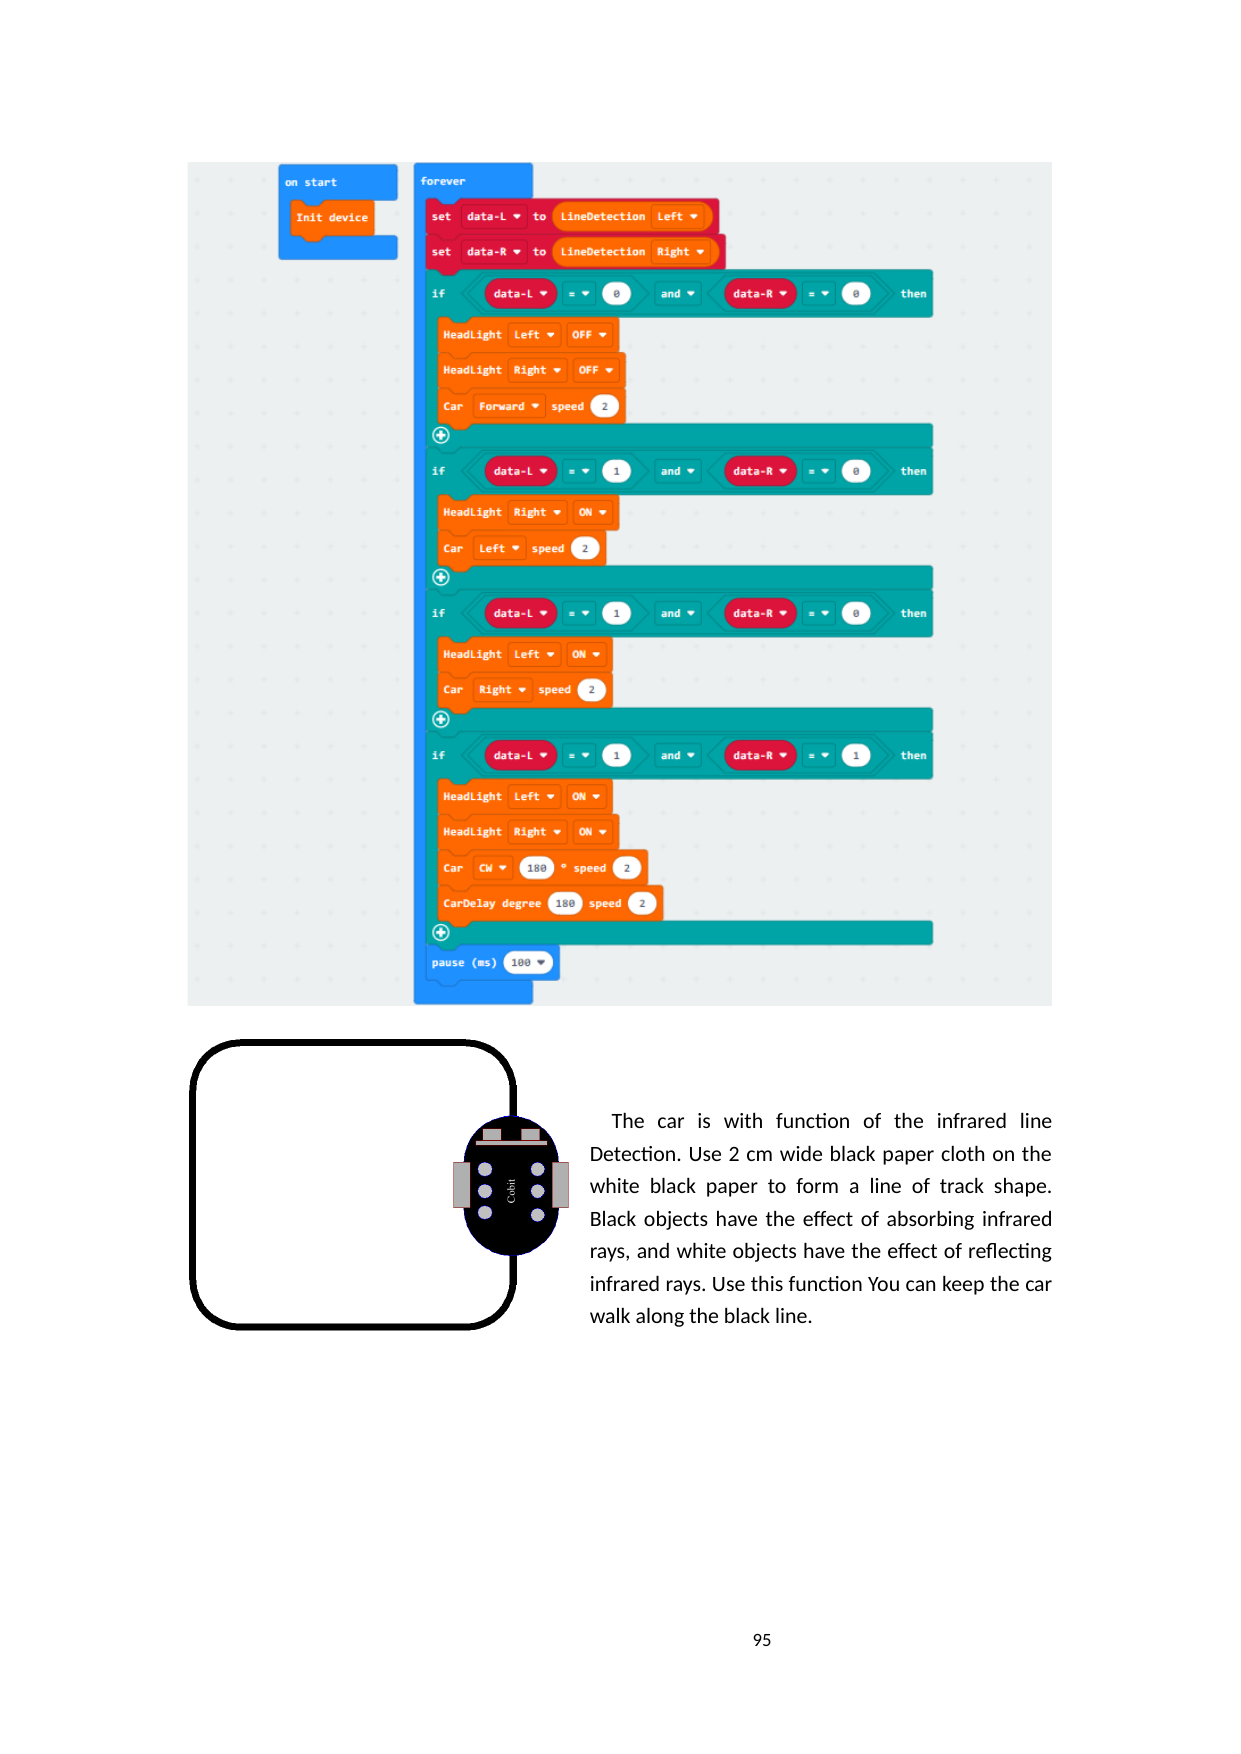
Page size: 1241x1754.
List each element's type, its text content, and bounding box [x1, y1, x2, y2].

picture [187, 1036, 571, 1331]
text The car is with function of the infrared line Detection. Use 2 cm wide black paper cloth on the white black paper to form a line of track shape. Black objects have the effect of absorbing infrared rays, and white objects have the effect of reflecting infrared rays. Use this function You can keep the car walk along the black line. [187, 1104, 1053, 1332]
picture [187, 162, 1052, 1006]
